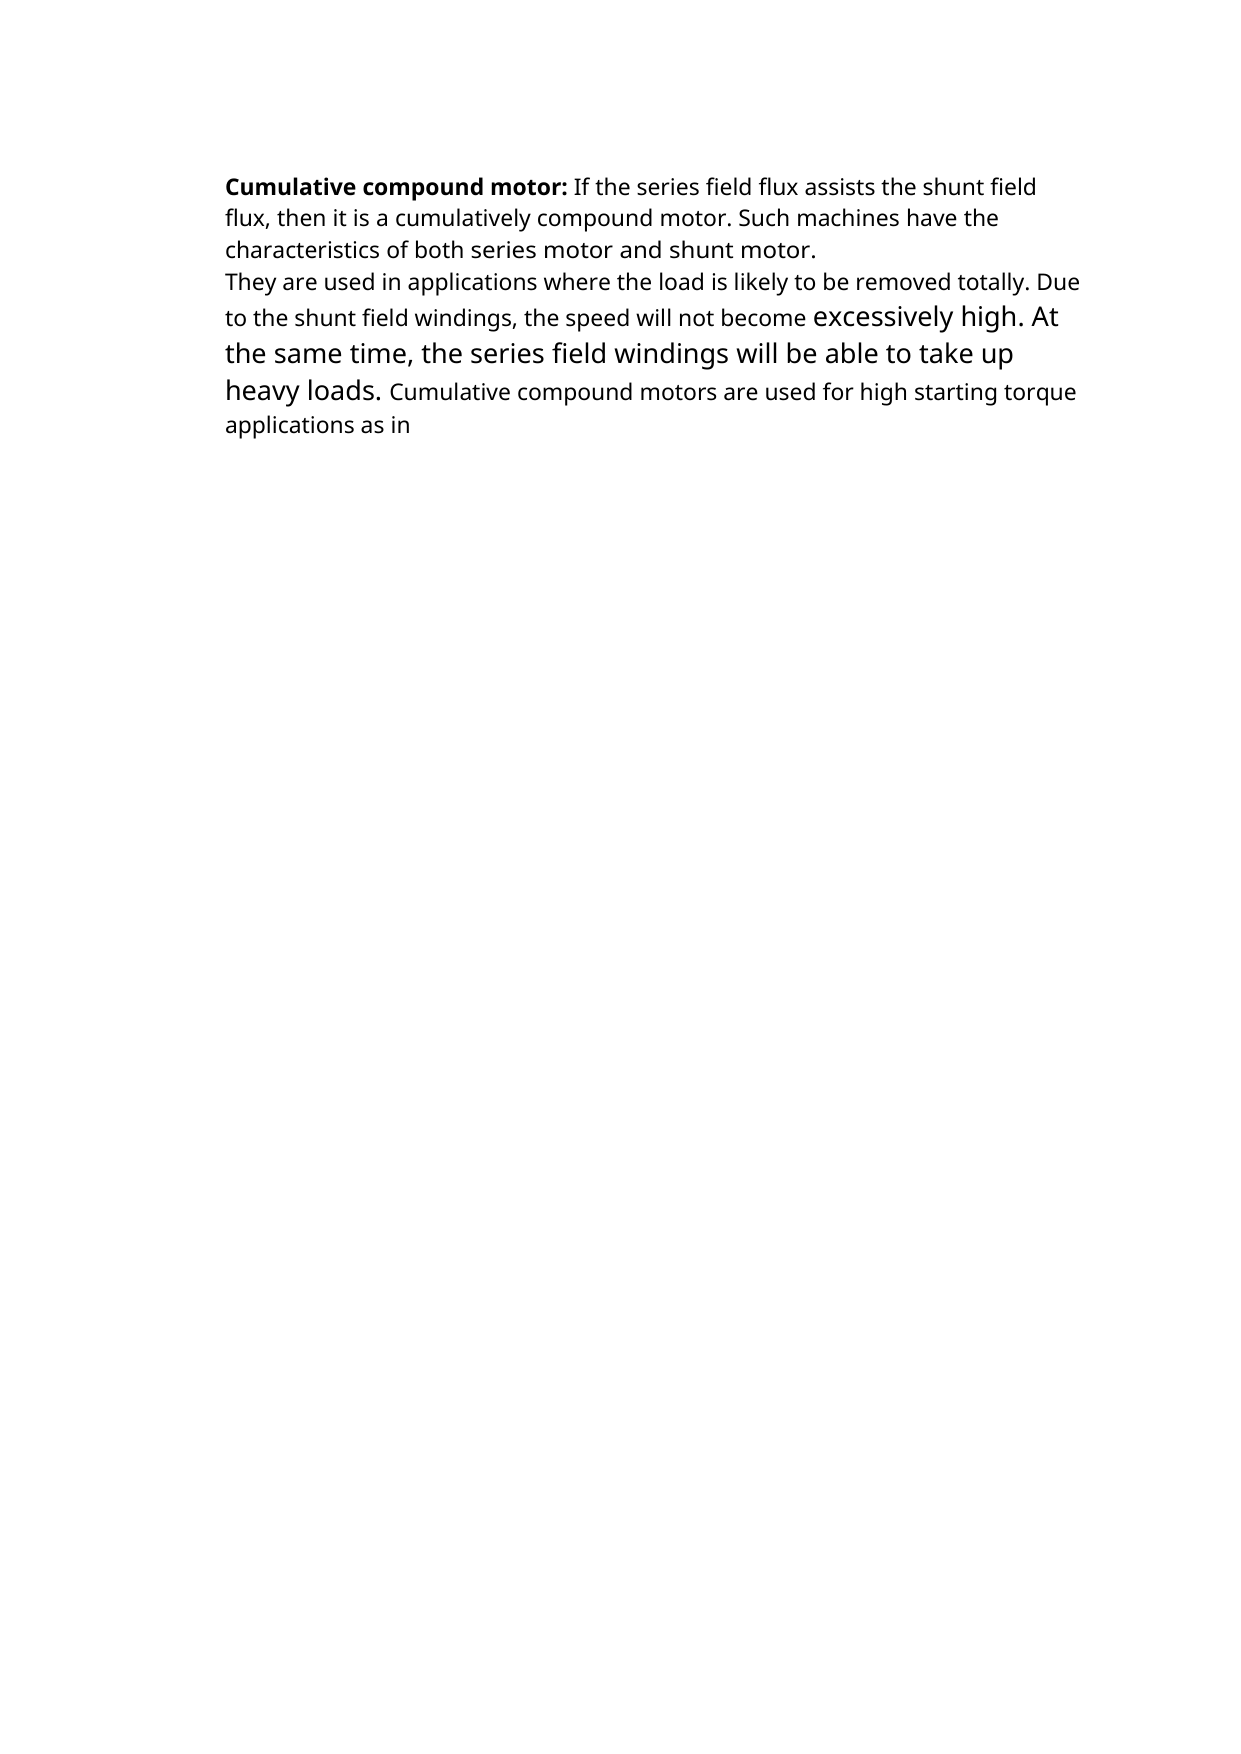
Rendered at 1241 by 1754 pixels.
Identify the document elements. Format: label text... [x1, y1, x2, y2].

text They are used in applications where the load is likely to be removed totally. Due to the shunt field windings, the speed will not become excessively high. At the same time, the series field windings will be able to take up heavy loads. Cumulative compound motors are used for high starting torque applications as in [225, 266, 1086, 440]
text Cumulative compound motor: If the series field flux assists the shunt field flux, then it is a cumulatively compound motor. Such machines have the characteristics of both series motor and shunt motor. [225, 171, 1087, 265]
